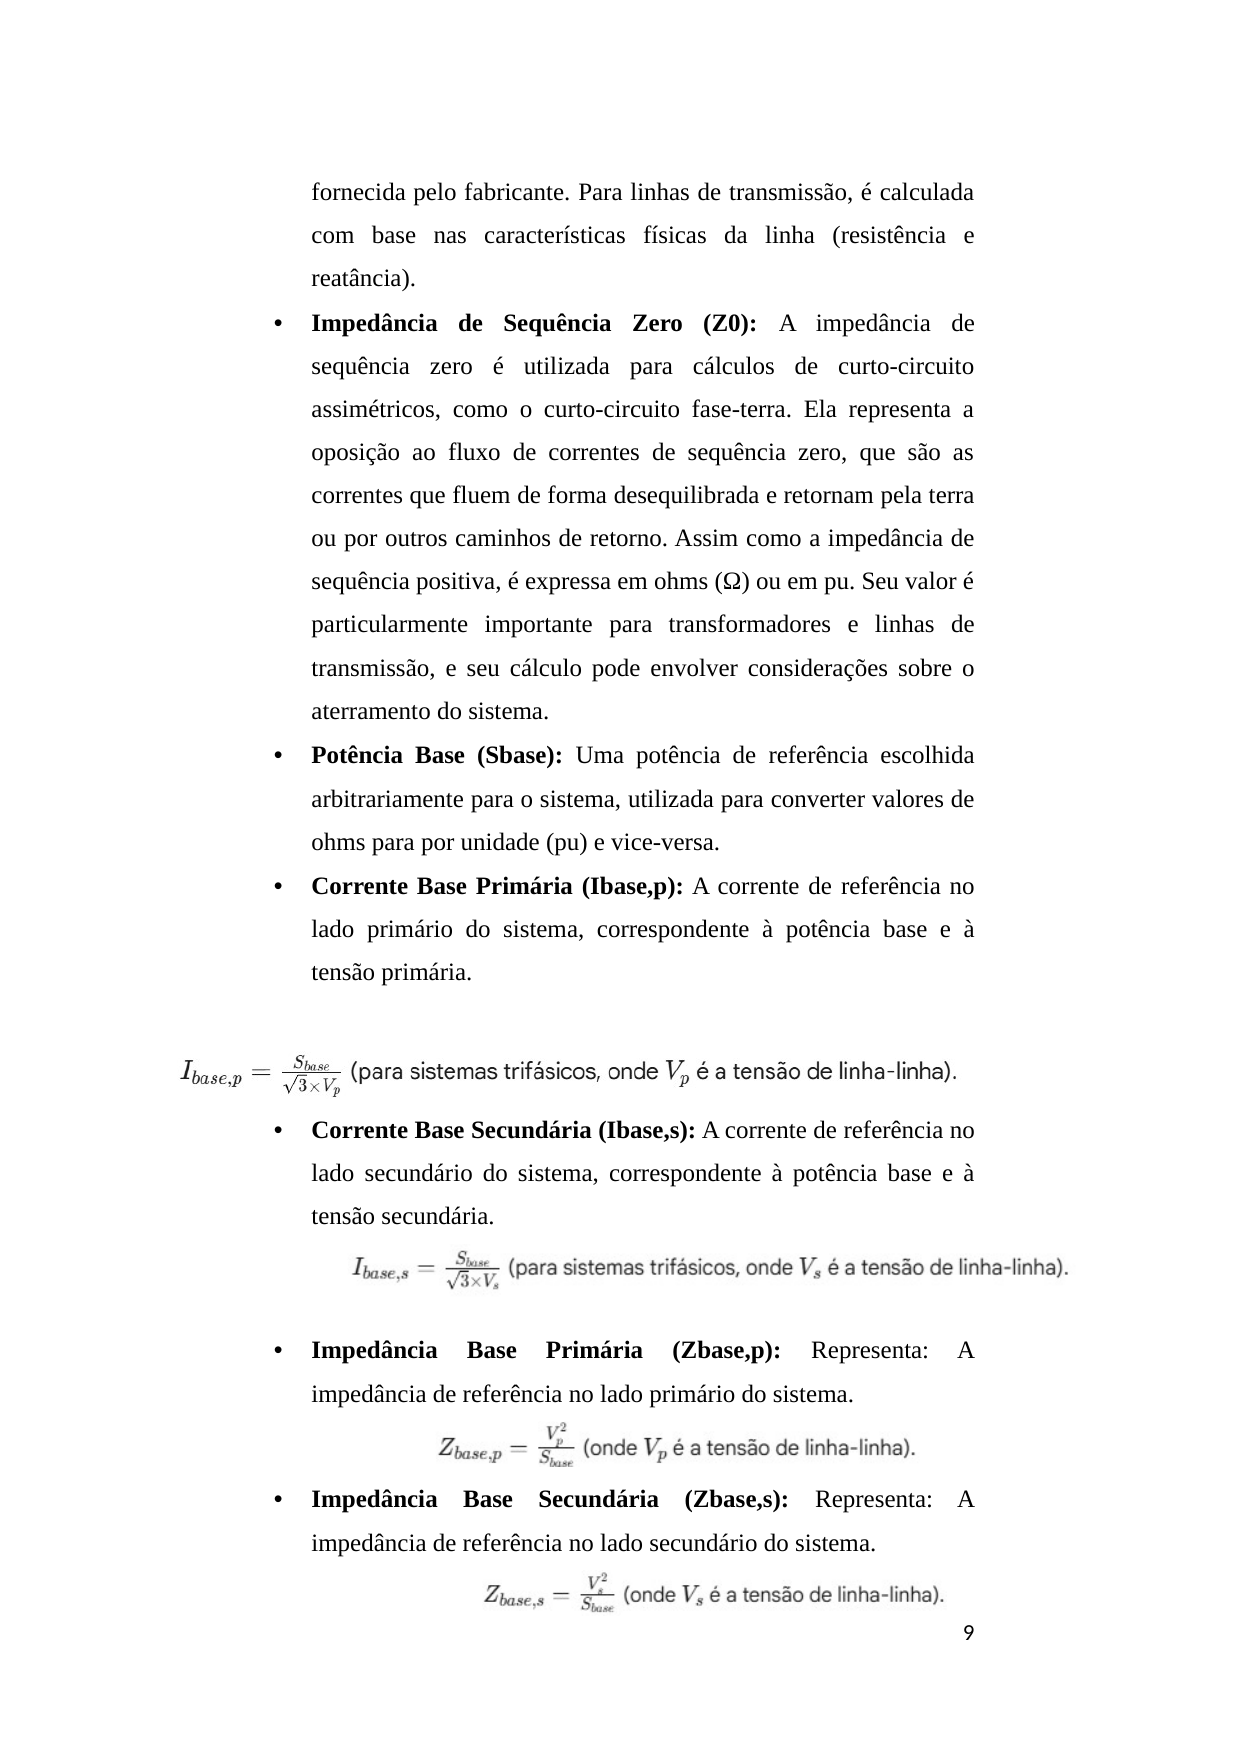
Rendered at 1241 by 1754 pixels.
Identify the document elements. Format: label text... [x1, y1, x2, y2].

list Impedância Base Secundária (Zbase,s): Representa: A impedância de referência no lado secundário do sistema. [274, 1484, 975, 1556]
picture [482, 1570, 947, 1616]
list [274, 177, 975, 292]
list Corrente Base Secundária (Ibase,s): A corrente de referência no lado secundário do sistema, correspondente à potência base e à tensão secundária. [274, 1114, 975, 1230]
list Corrente Base Primária (Ibase,p): A corrente de referência no lado primário do sistema, correspondente à potência base e à tensão primária. [274, 871, 975, 986]
picture [435, 1421, 921, 1467]
picture [177, 1043, 968, 1099]
list Impedância de Sequência Zero (Z0): A impedância de sequência zero é utilizada para cálculos de curto-circuito assimétricos, como o curto-circuito fase-terra. Ela representa a oposição ao fluxo de correntes de sequência zero, que são as correntes que fluem de forma desequilibrada e retornam pela terra ou por outros caminhos de retorno. Assim como a impedância de sequência positiva, é expressa em ohms (Ω) ou em pu. Seu valor é particularmente importante para transformadores e linhas de transmissão, e seu cálculo pode envolver considerações sobre o aterramento do sistema. [274, 307, 975, 724]
list Potência Base (Sbase): Uma potência de referência escolhida arbitrariamente para o sistema, utilizada para converter valores de ohms para por unidade (pu) e vice-versa. [274, 741, 975, 856]
picture [347, 1244, 1082, 1300]
list Impedância Base Primária (Zbase,p): Representa: A impedância de referência no lado primário do sistema. [274, 1336, 975, 1407]
